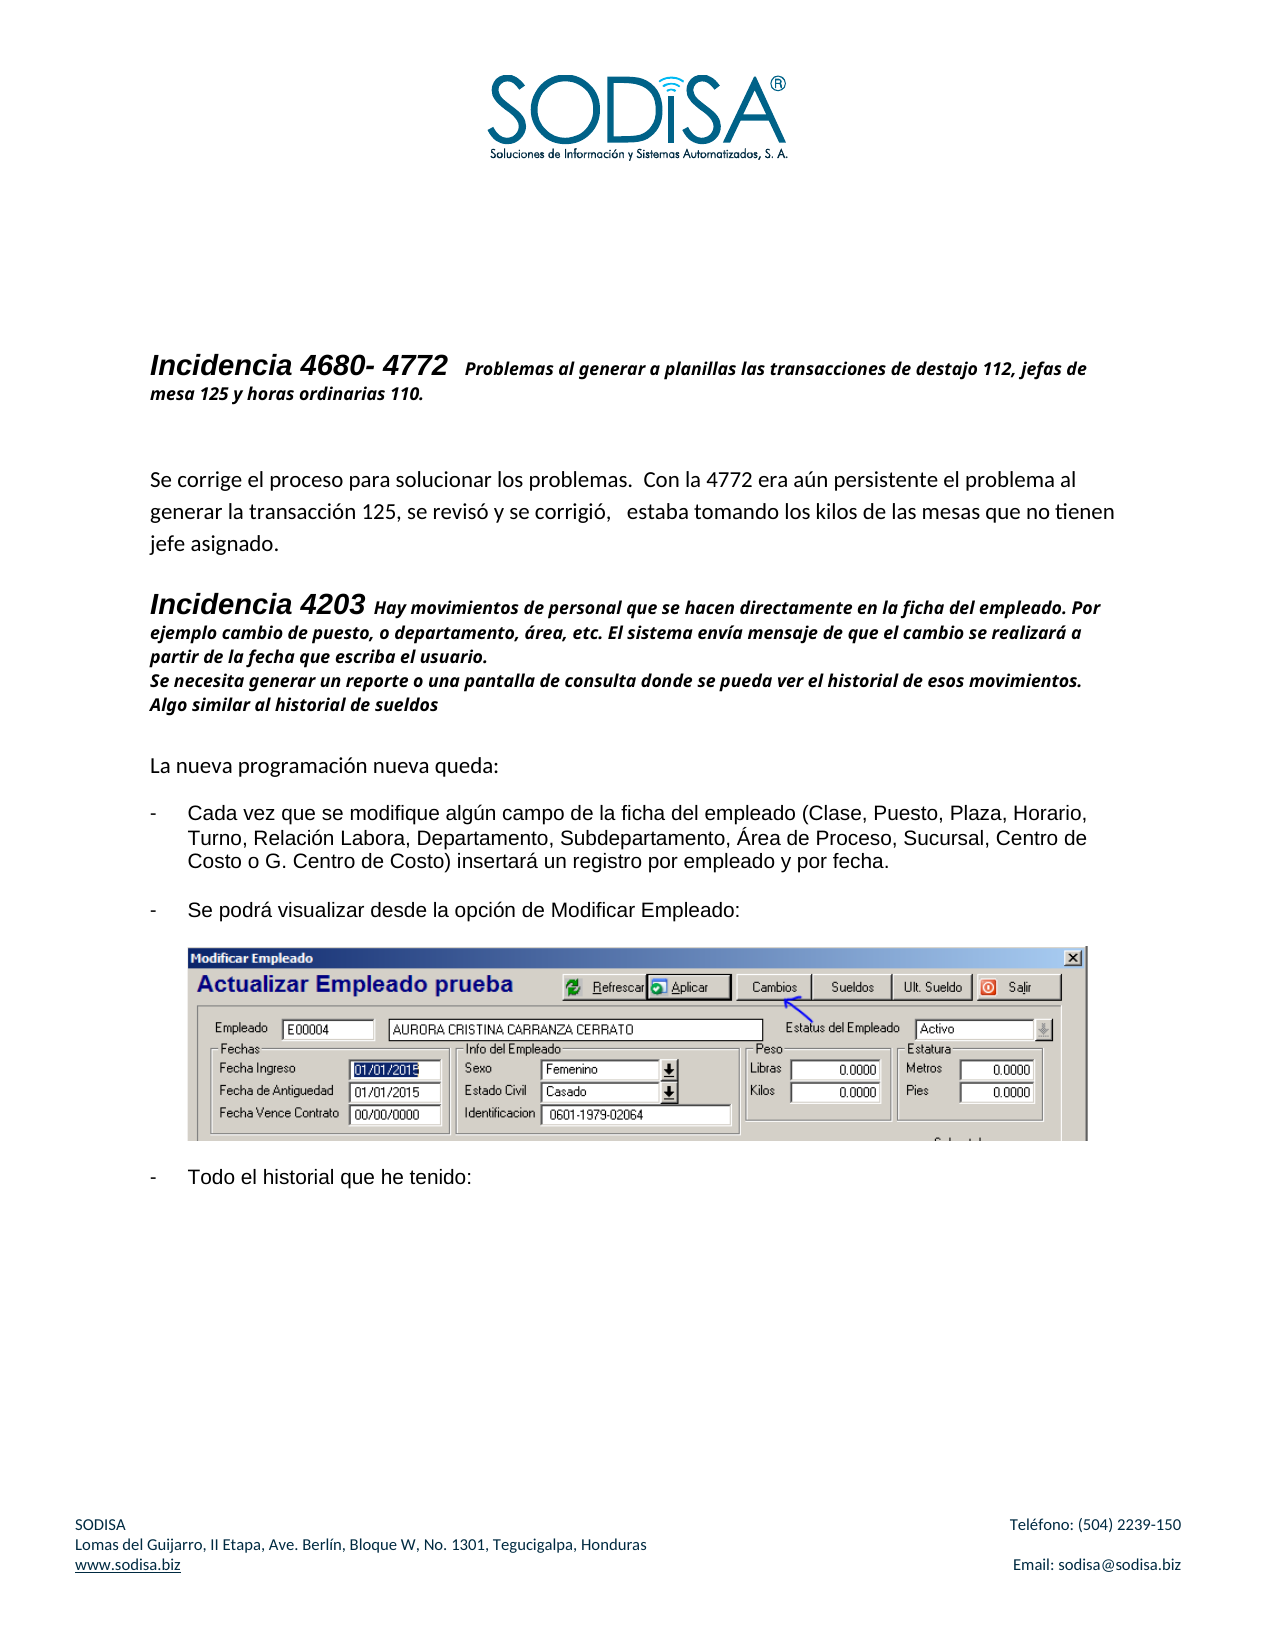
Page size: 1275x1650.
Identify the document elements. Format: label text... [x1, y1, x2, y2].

list Todo el historial que he tenido: [150, 1164, 1125, 1190]
list Se podrá visualizar desde la opción de Modificar Empleado: [150, 897, 1125, 923]
subtitle Incidencia 4680- 4772 Problemas al generar a planillas las transacciones de destajo 112, jefas de mesa 125 y horas ordinarias 110. [150, 348, 1125, 406]
picture [187, 946, 1091, 1141]
text Se corrige el proceso para solucionar los problemas. Con la 4772 era aún persistente el problema al generar la transacción 125, se revisó y se corrigió, estaba tomando los kilos de las mesas que no tienen jefe asignado. [150, 465, 1125, 557]
text La nueva programación nueva queda: [150, 751, 1125, 779]
subtitle Incidencia 4203 Hay movimientos de personal que se hacen directamente en la ficha del empleado. Por ejemplo cambio de puesto, o departamento, área, etc. El sistema envía mensaje de que el cambio se realizará a partir de la fecha que escriba el usuario. Se necesita generar un reporte o una pantalla de consulta donde se pueda ver el historial de esos movimientos. Algo similar al historial de sueldos [150, 587, 1125, 717]
list Cada vez que se modifique algún campo de la ficha del empleado (Clase, Puesto, Plaza, Horario, Turno, Relación Labora, Departamento, Subdepartamento, Área de Proceso, Sucursal, Centro de Costo o G. Centro de Costo) insertará un registro por empleado y por fecha. [150, 800, 1125, 873]
